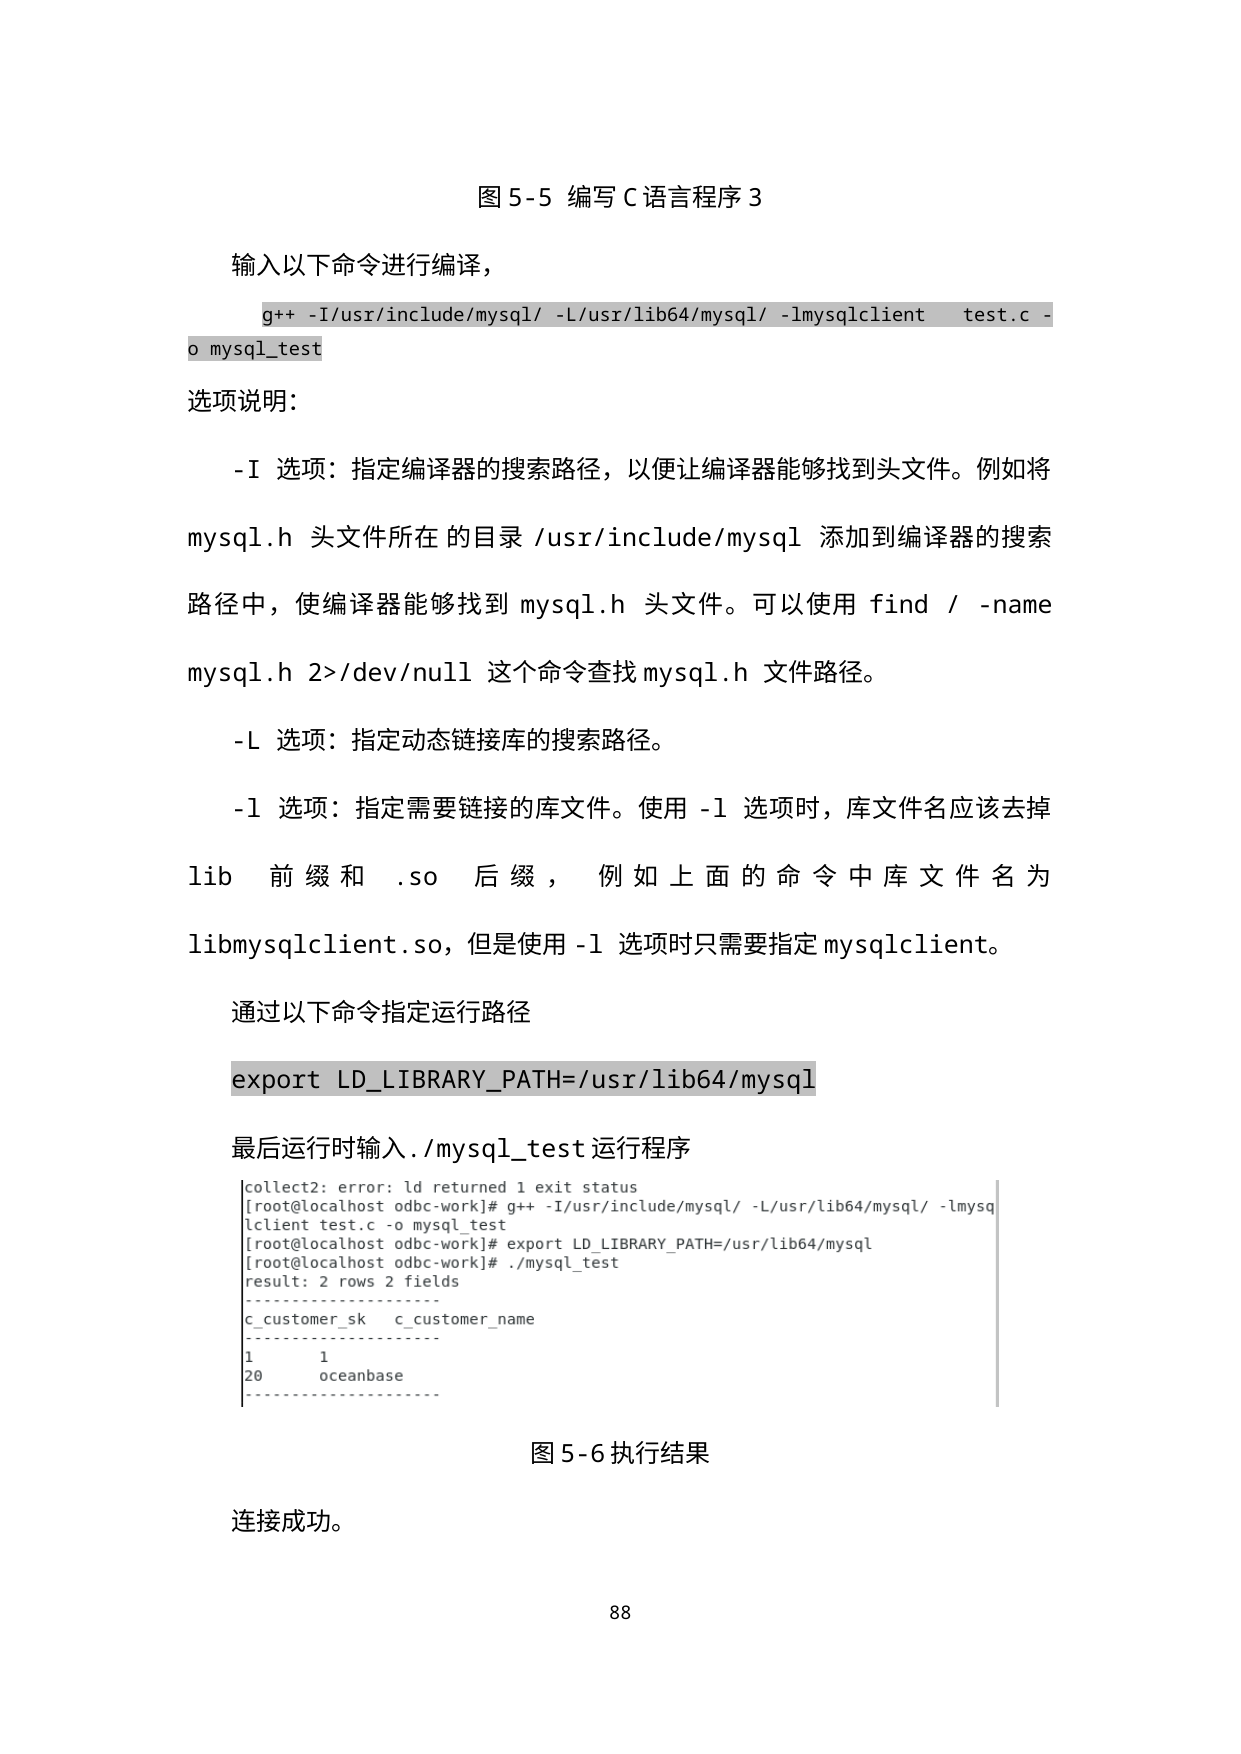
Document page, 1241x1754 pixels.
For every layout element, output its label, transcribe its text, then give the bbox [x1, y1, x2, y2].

text export LD_LIBRARY_PATH=/usr/lib64/mysql [187, 1044, 1053, 1112]
text 通过以下命令指定运行路径 [187, 977, 1053, 1044]
text -I 选项：指定编译器的搜索路径，以便让编译器能够找到头⽂件。例如将 mysql.h 头文件所在 的目录 /usr/include/mysql 添加到编译器的搜索路径中，使编译器能够找到 mysql.h 头文件。可以使用 find / -name mysql.h 2>/dev/null 这个命令查找 mysql.h 文件路径。 [187, 433, 1053, 705]
text 图5-5 编写C语言程序3 [187, 162, 1053, 229]
picture [241, 1180, 999, 1407]
text -l 选项：指定需要链接的库文件。使用 -l 选项时，库⽂件名应该去掉 lib 前缀和 .so 后缀， 例如上面的命令中库文件名为 libmysqlclient.so，但是使用 -l 选项时只需要指定 mysqlclient。 [187, 773, 1053, 977]
text 输入以下命令进行编译， [187, 229, 1053, 297]
text g++ -I/usr/include/mysql/ -L/usr/lib64/mysql/ -lmysqlclient test.c -o mysql_test [187, 297, 1053, 365]
text 选项说明： [187, 365, 1053, 433]
text 连接成功。 [187, 1486, 1053, 1554]
text 图5-6执行结果 [187, 1418, 1053, 1486]
text 最后运行时输入./mysql_test运行程序 [187, 1112, 1053, 1180]
text -L 选项：指定动态链接库的搜索路径。 [187, 705, 1053, 773]
